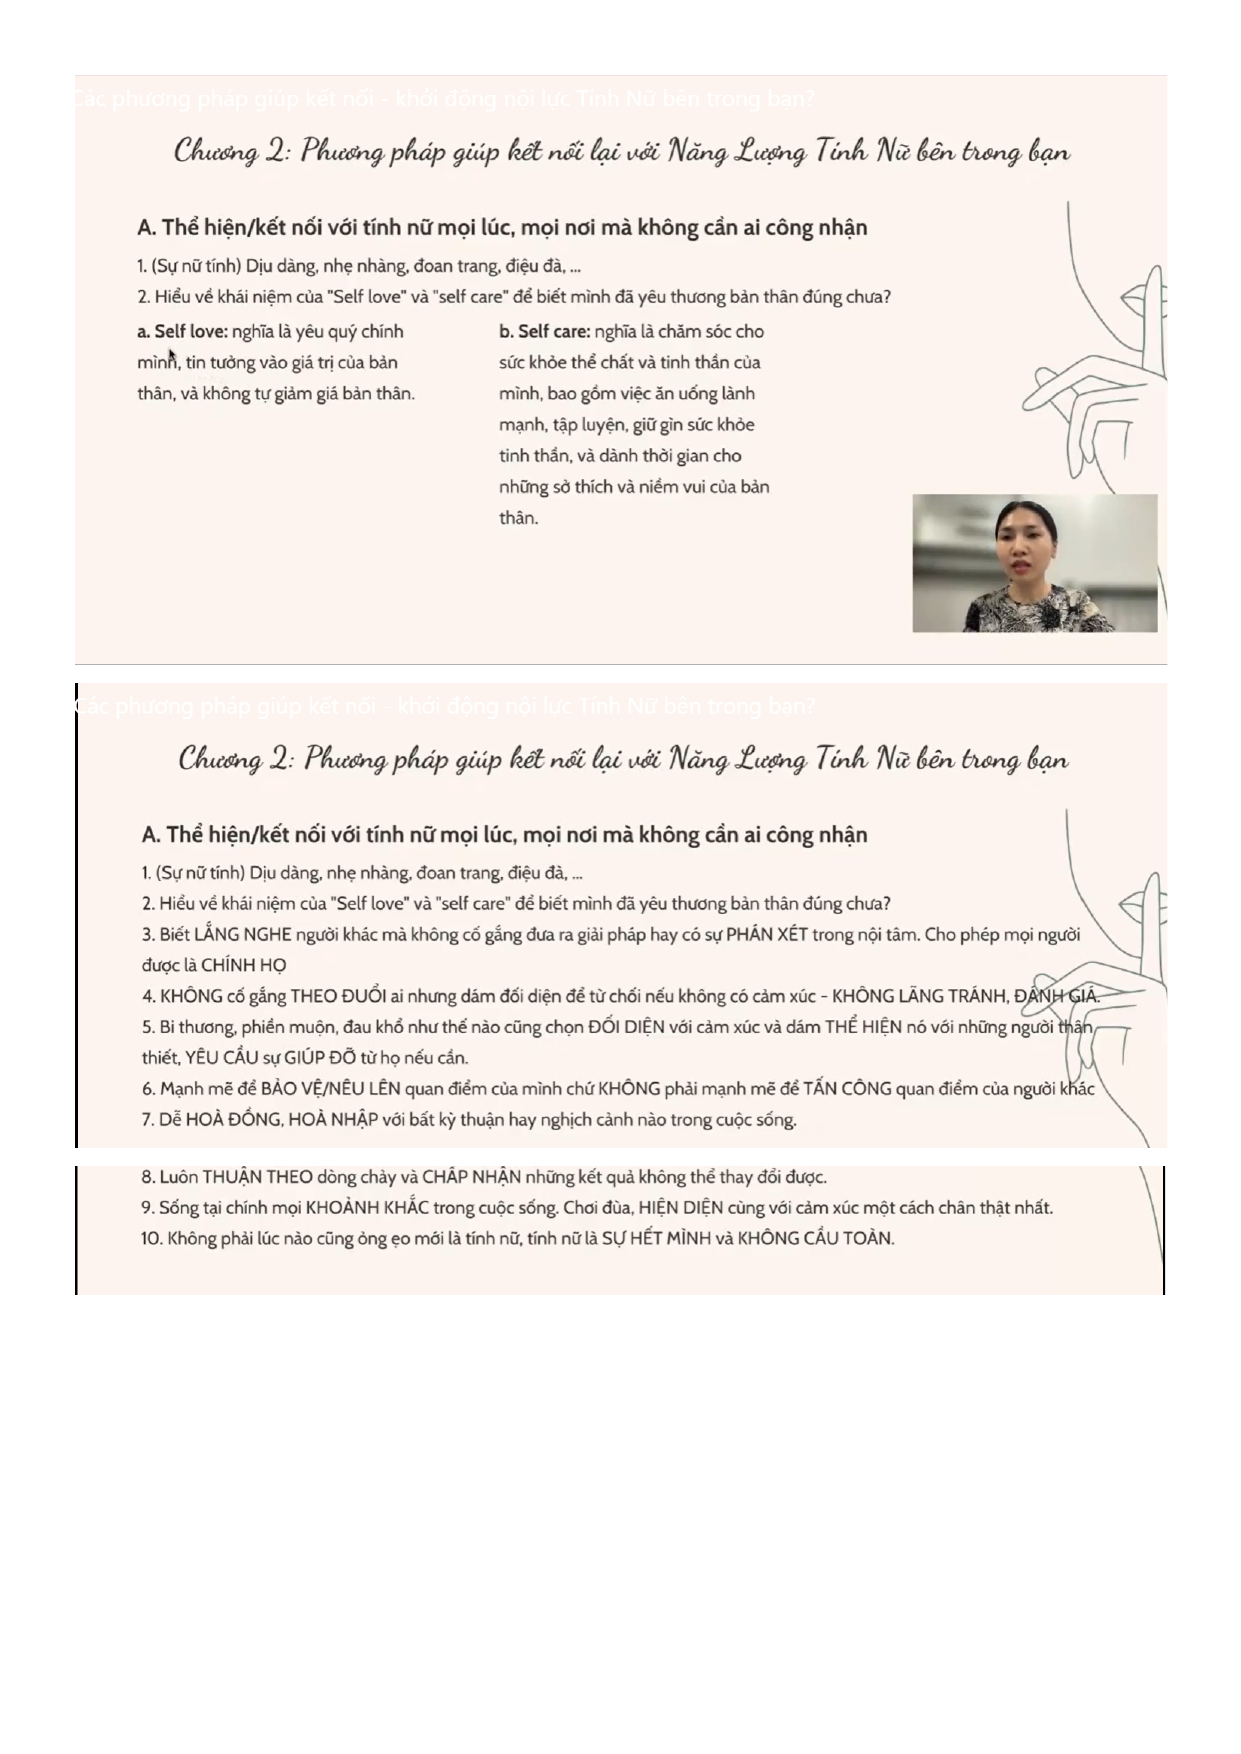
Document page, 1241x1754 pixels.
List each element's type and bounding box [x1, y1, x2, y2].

picture [75, 683, 1168, 1148]
picture [75, 1166, 1166, 1295]
picture [75, 75, 1168, 665]
